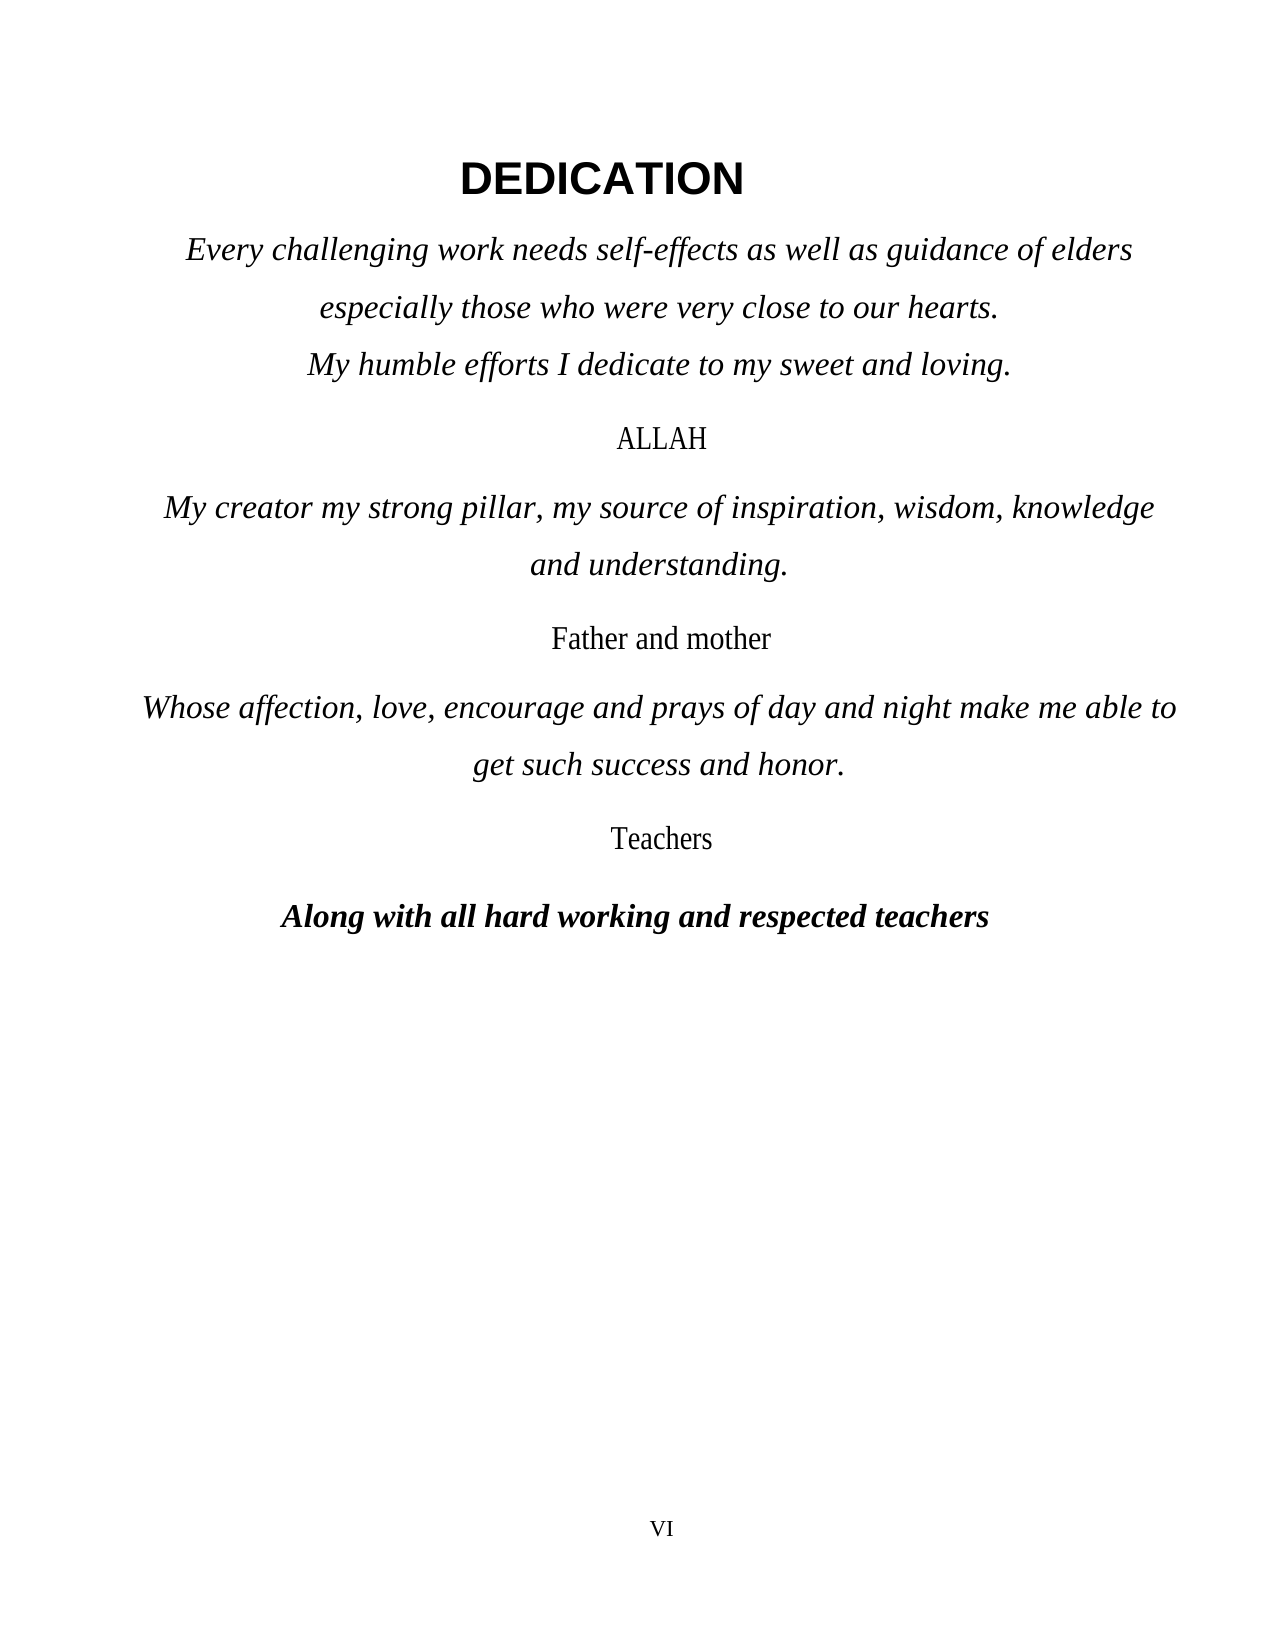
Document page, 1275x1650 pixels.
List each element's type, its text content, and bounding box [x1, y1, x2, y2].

text Father and mother [196, 618, 1126, 656]
text Along with all hard working and respected teachers [191, 896, 1084, 934]
text Teachers [196, 818, 1127, 857]
text My creator my strong pillar, my source of inspiration, wisdom, knowledge and understanding. [163, 487, 1159, 583]
text My humble efforts I dedicate to my sweet and loving. [196, 345, 1126, 383]
text Every challenging work needs self-effects as well as guidance of elders especially those who were very close to our hearts. [163, 230, 1159, 326]
text ALLAH [196, 418, 1127, 456]
text Whose affection, love, encourage and prays of day and night make me able to get such success and honor. [127, 687, 1195, 783]
